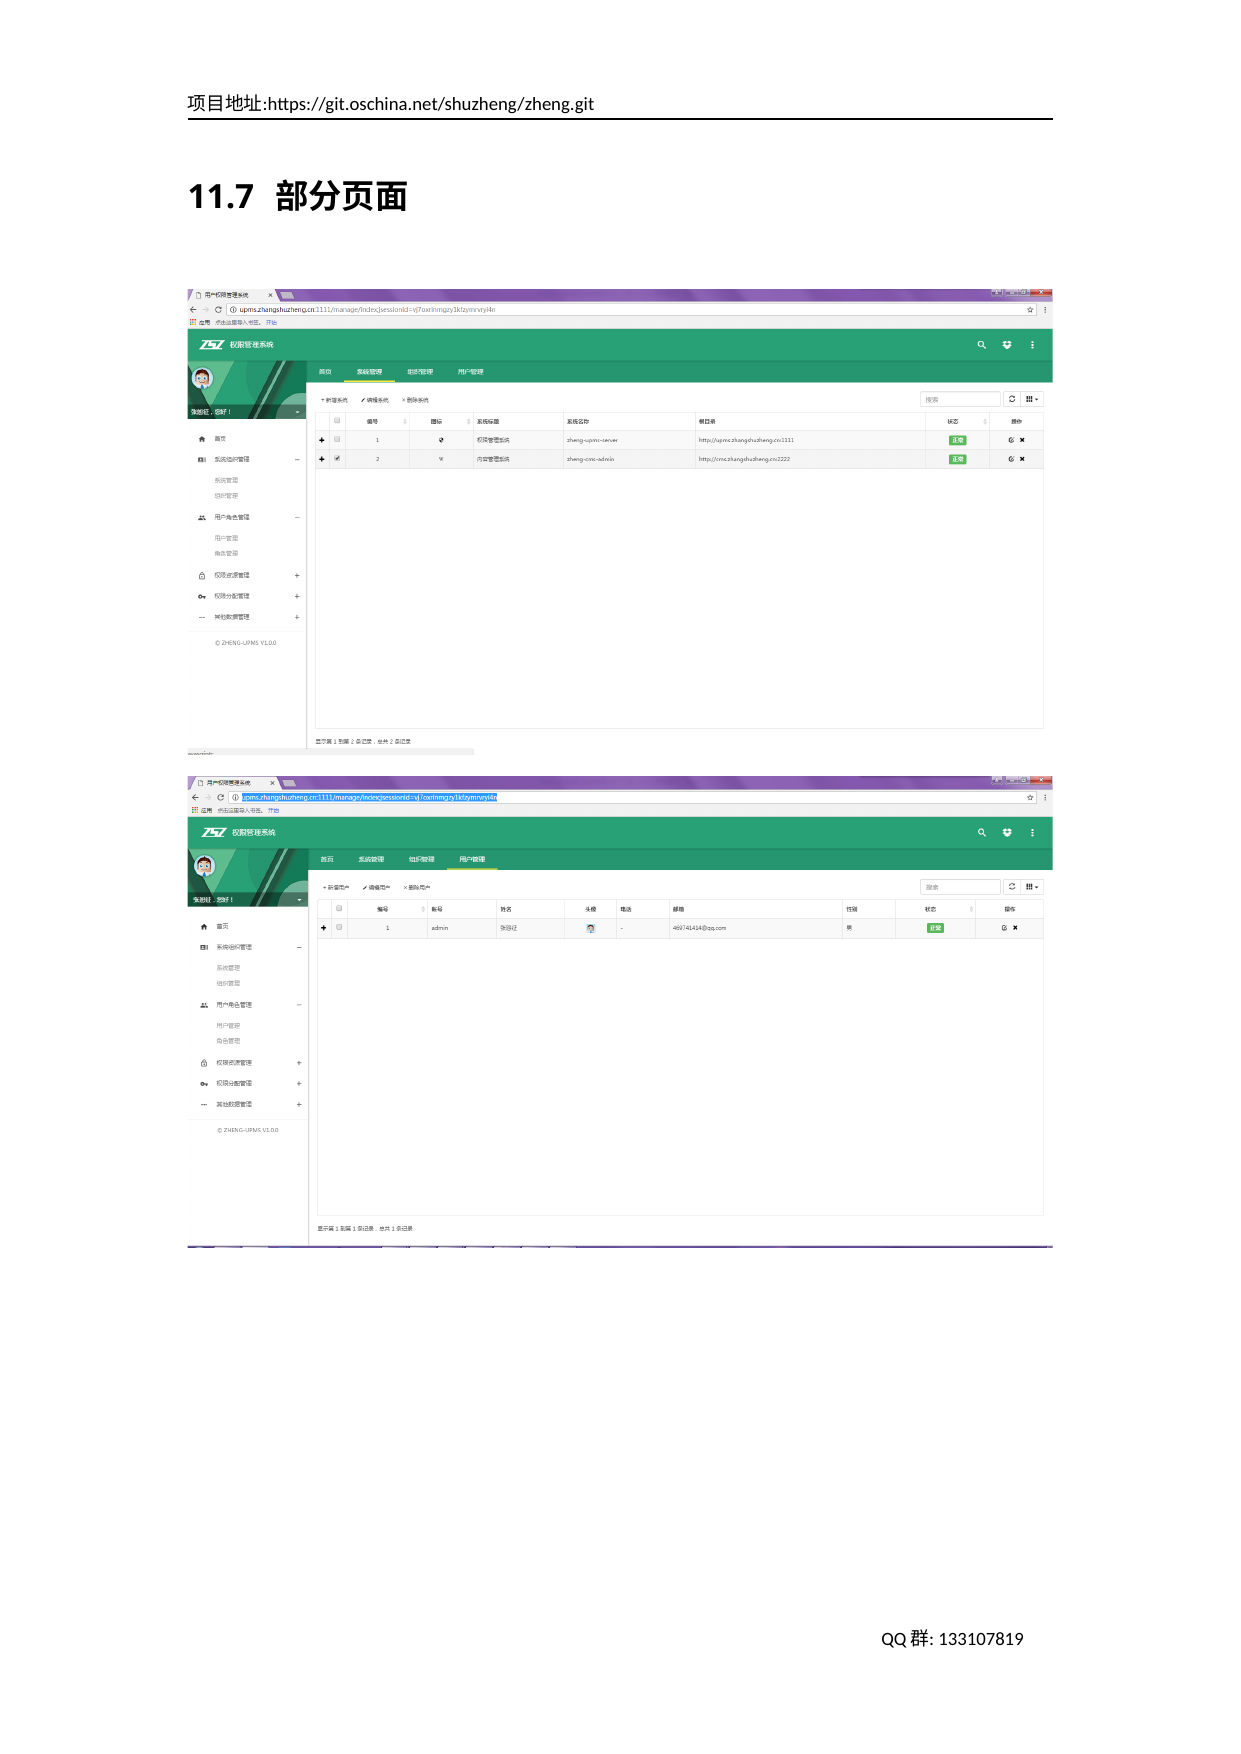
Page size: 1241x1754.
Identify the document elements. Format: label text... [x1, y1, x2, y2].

subtitle 部分页面 [187, 162, 1053, 227]
picture [187, 289, 1053, 755]
picture [187, 776, 1053, 1248]
